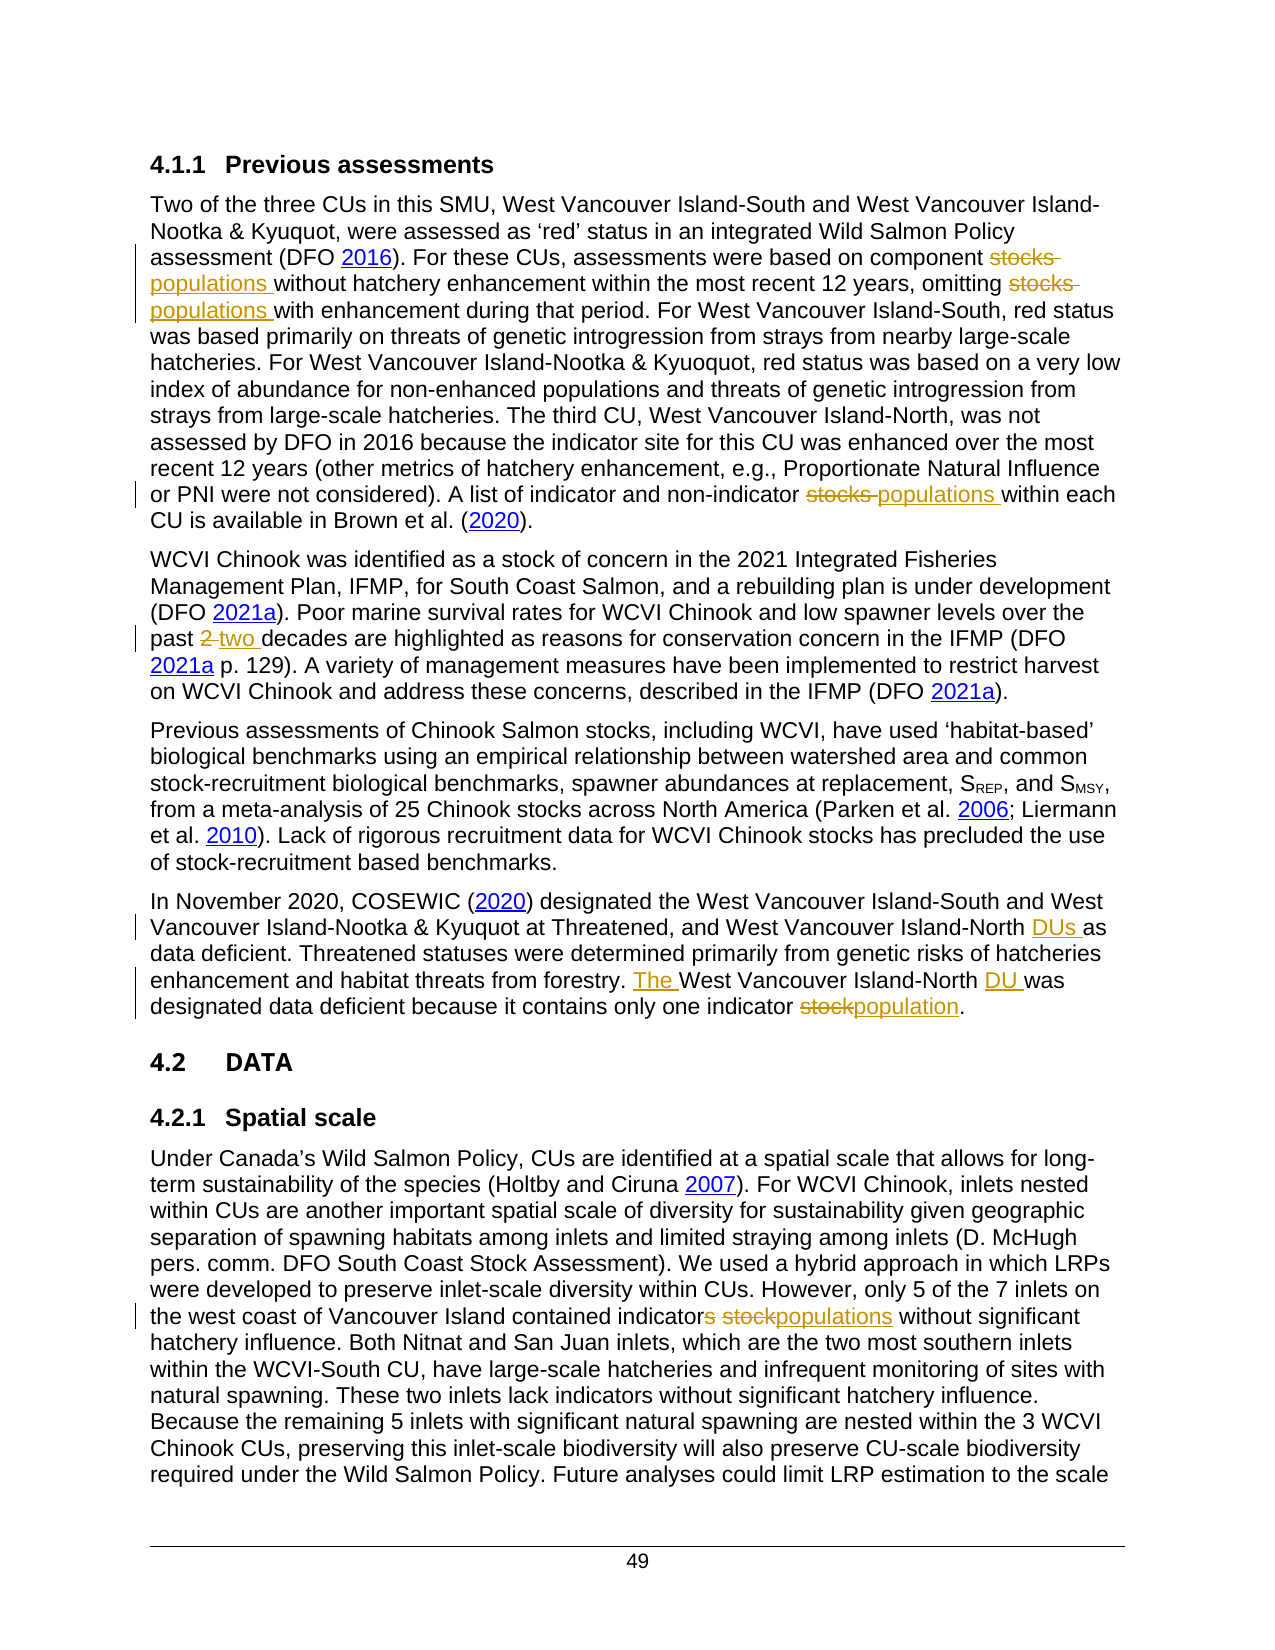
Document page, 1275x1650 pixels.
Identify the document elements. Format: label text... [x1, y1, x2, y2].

subtitle 4.2.1 Spatial scale [150, 1103, 1125, 1132]
text Two of the three CUs in this SMU, West Vancouver Island-South and West Vancouver Island-Nootka & Kyuquot, were assessed as ‘red’ status in an integrated Wild Salmon Policy assessment (DFO 2016). For these CUs, assessments were based on component without hatchery enhancement within the most recent 12 years, omitting with enhancement during that period. For West Vancouver Island-South, red status was based primarily on threats of genetic introgression from strays from nearby large-scale hatcheries. For West Vancouver Island-Nootka & Kyuoquot, red status was based on a very low index of abundance for non-enhanced populations and threats of genetic introgression from strays from large-scale hatcheries. The third CU, West Vancouver Island-North, was not assessed by DFO in 2016 because the indicator site for this CU was enhanced over the most recent 12 years (other metrics of hatchery enhancement, e.g., Proportionate Natural Influence or PNI were not considered). A list of indicator and non-indicator within each CU is available in Brown et al. (2020). [150, 191, 1125, 534]
subtitle 4.2 DATA [150, 1044, 1125, 1078]
text WCVI Chinook was identified as a stock of concern in the 2021 Integrated Fisheries Management Plan, IFMP, for South Coast Salmon, and a rebuilding plan is under development (DFO 2021a). Poor marine survival rates for WCVI Chinook and low spawner levels over the past decades are highlighted as reasons for conservation concern in the IFMP (DFO 2021a p. 129). A variety of management measures have been implemented to restrict harvest on WCVI Chinook and address these concerns, described in the IFMP (DFO 2021a). [150, 546, 1125, 704]
text In November 2020, COSEWIC (2020) designated the West Vancouver Island-South and West Vancouver Island-Nootka & Kyuquot at Threatened, and West Vancouver Island-North as data deficient. Threatened statuses were determined primarily from genetic risks of hatcheries enhancement and habitat threats from forestry. West Vancouver Island-North was designated data deficient because it contains only one indicator . [150, 888, 1125, 1019]
subtitle 4.1.1 Previous assessments [150, 150, 1125, 179]
text Previous assessments of Chinook Salmon stocks, including WCVI, have used ‘habitat-based’ biological benchmarks using an empirical relationship between watershed area and common stock-recruitment biological benchmarks, spawner abundances at replacement, SREP, and SMSY, from a meta-analysis of 25 Chinook stocks across North America (Parken et al. 2006; Liermann et al. 2010). Lack of rigorous recruitment data for WCVI Chinook stocks has precluded the use of stock-recruitment based benchmarks. [150, 717, 1125, 875]
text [150, 1145, 1125, 1487]
